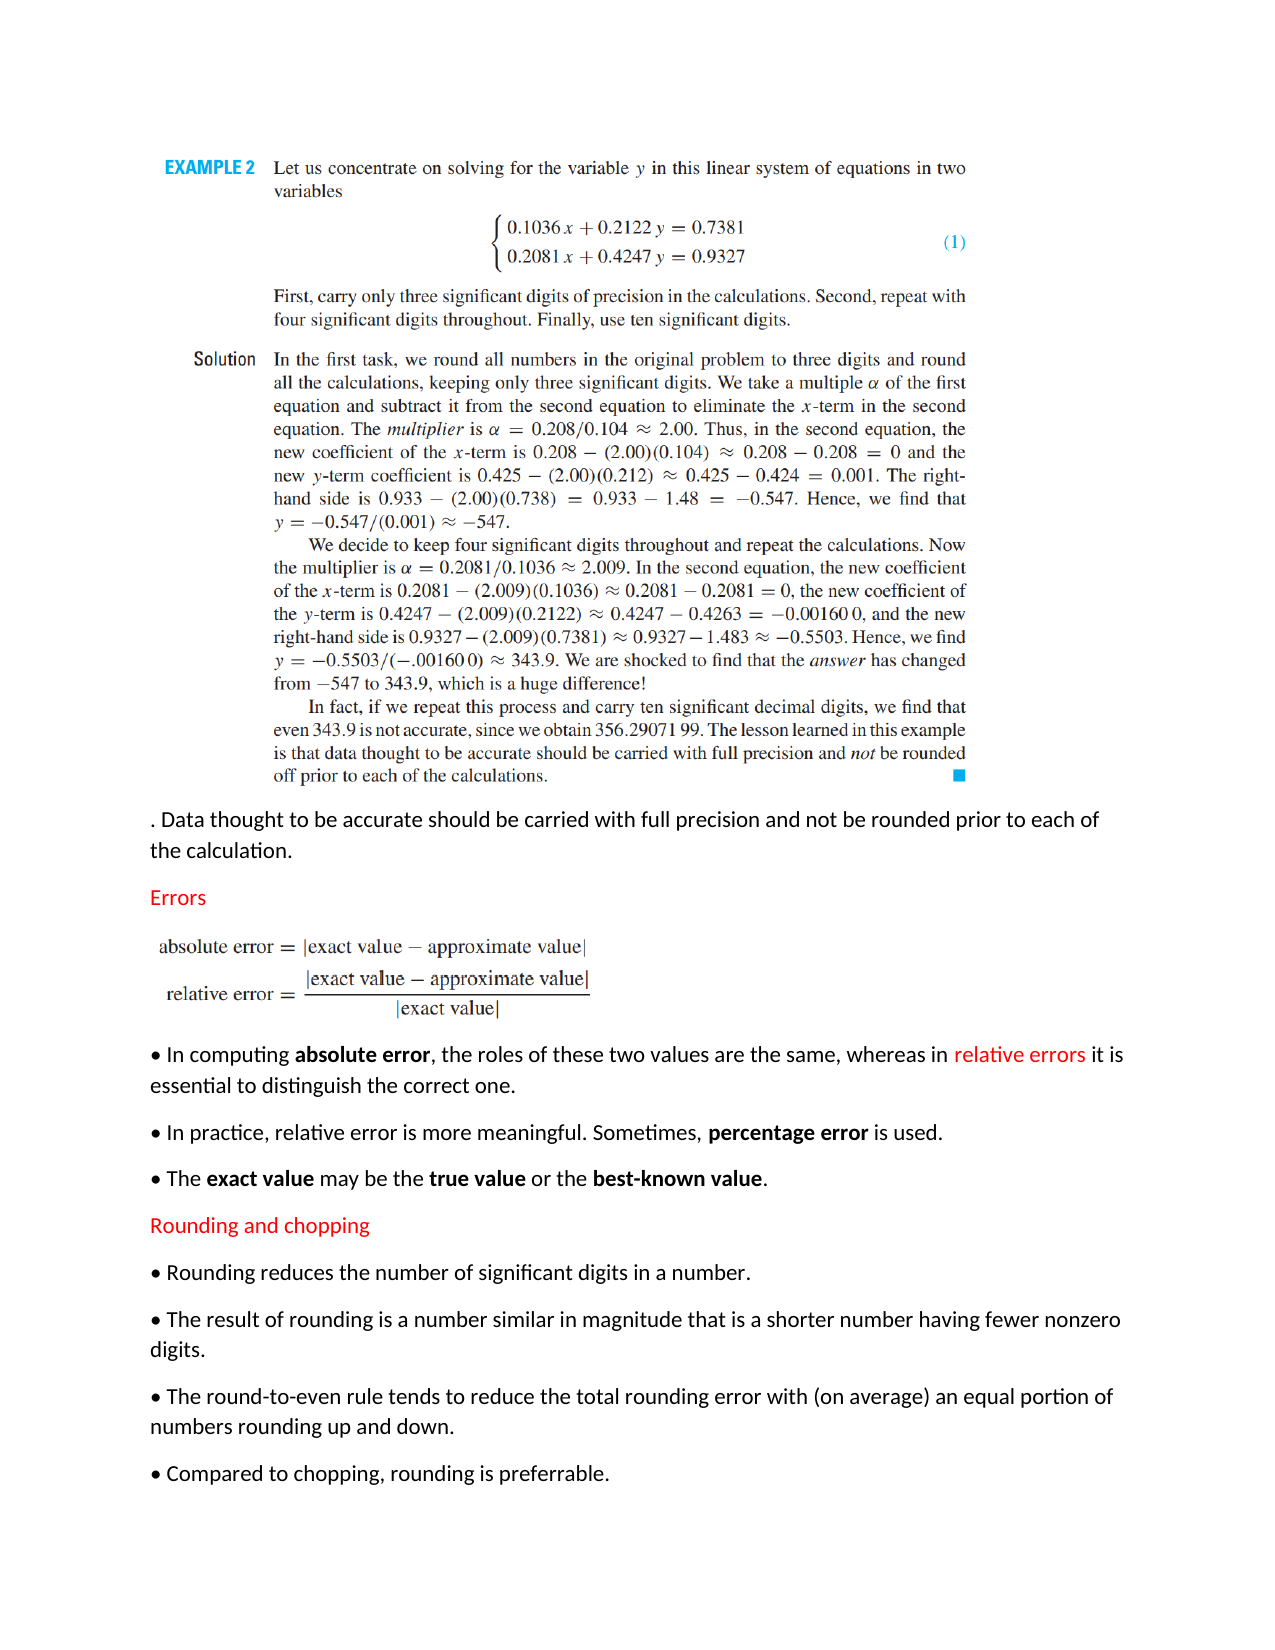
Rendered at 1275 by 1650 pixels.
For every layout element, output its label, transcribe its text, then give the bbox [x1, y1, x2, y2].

picture [150, 150, 972, 787]
text • Compared to chopping, rounding is preferrable. [150, 1459, 1125, 1487]
text Errors [150, 883, 1125, 911]
text . Data thought to be accurate should be carried with full precision and not be rounded prior to each of the calculation. [150, 806, 1125, 864]
text • The exact value may be the true value or the best-known value. [150, 1164, 1125, 1192]
text • The round-to-even rule tends to reduce the total rounding error with (on average) an equal portion of numbers rounding up and down. [150, 1382, 1125, 1440]
text • In practice, relative error is more meaningful. Sometimes, percentage error is used. [150, 1118, 1125, 1146]
text • Rounding reduces the number of significant digits in a number. [150, 1258, 1125, 1286]
text Rounding and chopping [150, 1211, 1125, 1239]
picture [150, 929, 610, 1022]
text • In computing absolute error, the roles of these two values are the same, whereas in relative errors it is essential to distinguish the correct one. [150, 1041, 1125, 1099]
text • The result of rounding is a number similar in magnitude that is a shorter number having fewer nonzero digits. [150, 1305, 1125, 1363]
